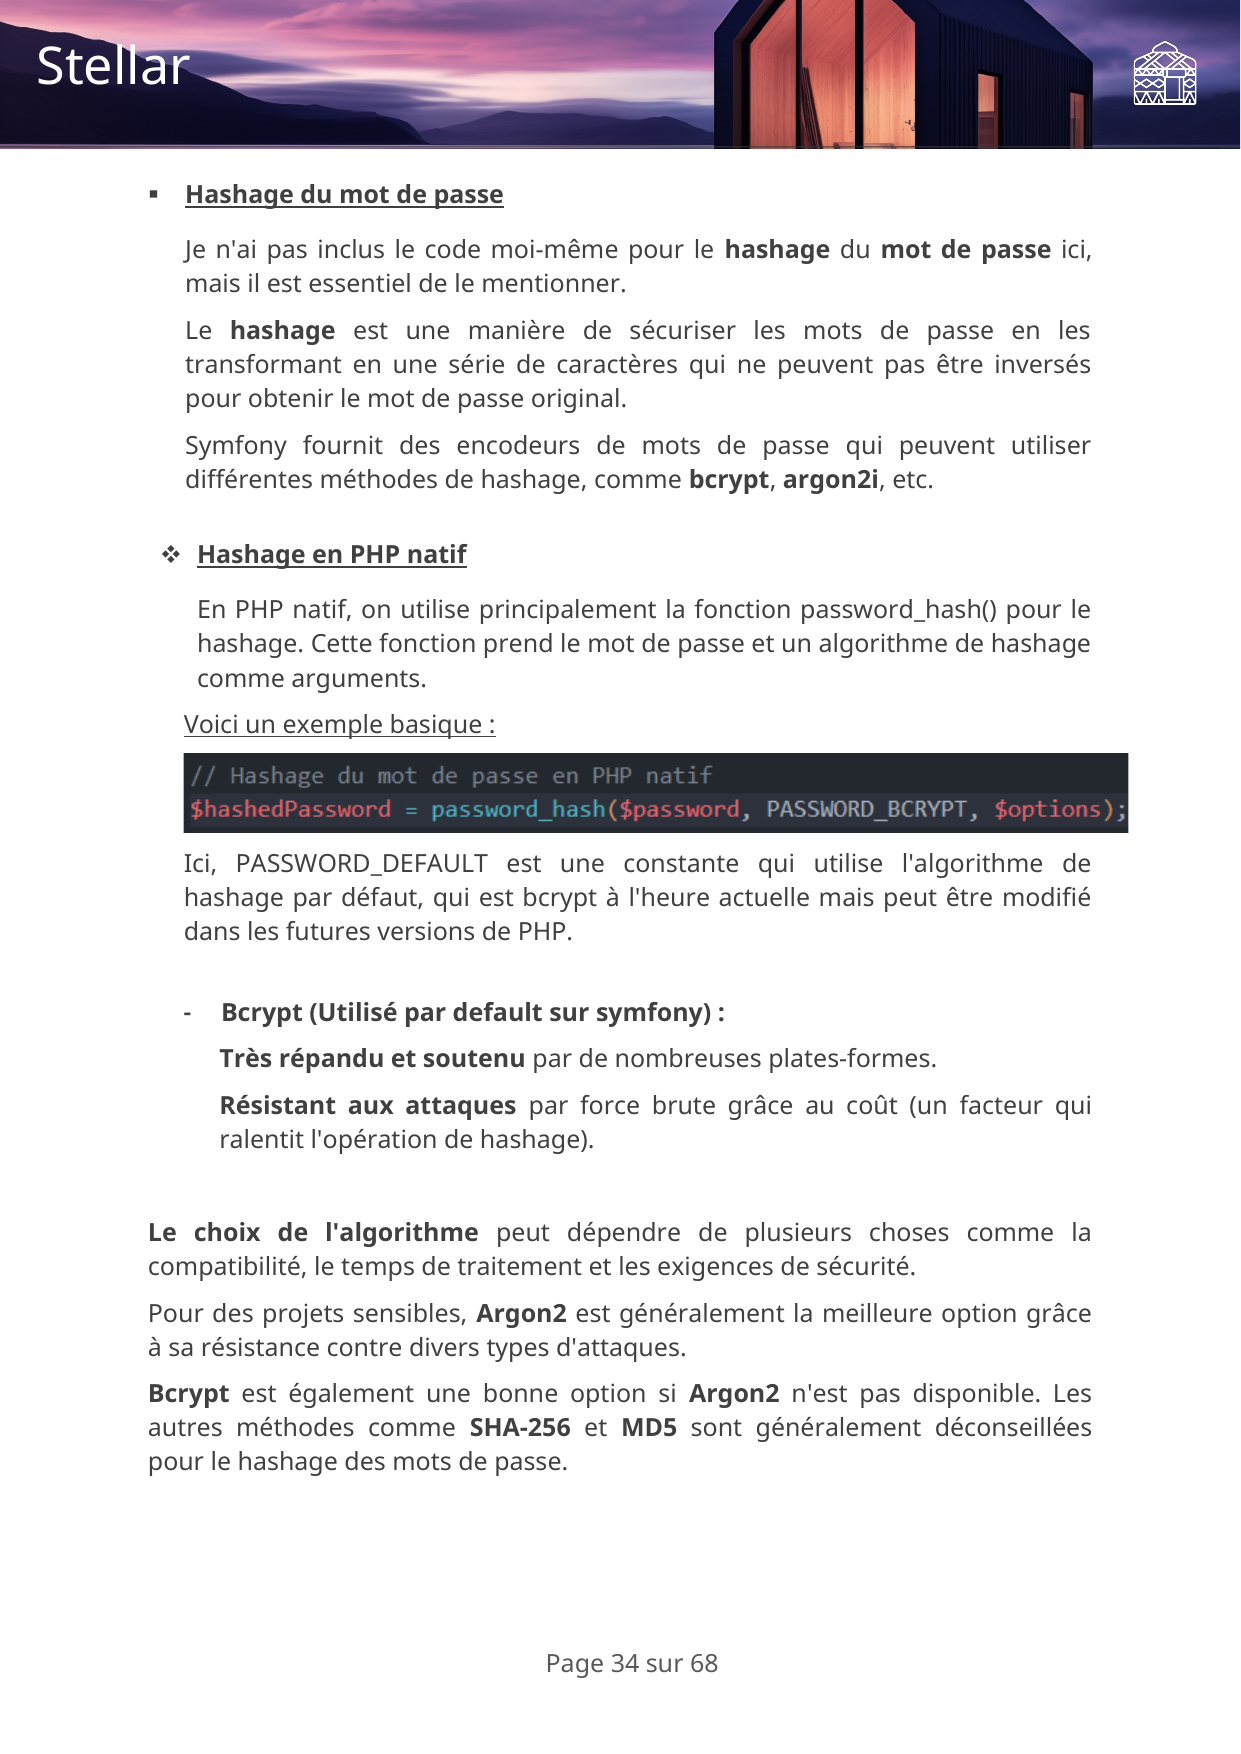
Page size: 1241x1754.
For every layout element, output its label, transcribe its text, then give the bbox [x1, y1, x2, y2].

subtitle Hashage en PHP natif [159, 537, 1092, 571]
picture [183, 753, 1129, 833]
picture [0, 0, 1241, 146]
text Le choix de l'algorithme peut dépendre de plusieurs choses comme la compatibilité, le temps de traitement et les exigences de sécurité. [148, 1214, 1092, 1283]
text Très répandu et soutenu par de nombreuses plates-formes. [148, 1041, 1092, 1075]
text Je n'ai pas inclus le code moi-même pour le hashage du mot de passe ici, mais il est essentiel de le mentionner. [185, 232, 1092, 300]
text Bcrypt est également une bonne option si Argon2 n'est pas disponible. Les autres méthodes comme SHA-256 et MD5 sont généralement déconseillées pour le hashage des mots de passe. [148, 1376, 1092, 1478]
text En PHP natif, on utilise principalement la fonction password_hash() pour le hashage. Cette fonction prend le mot de passe et un algorithme de hashage comme arguments. [197, 592, 1092, 694]
text Pour des projets sensibles, Argon2 est généralement la meilleure option grâce à sa résistance contre divers types d'attaques. [148, 1295, 1092, 1363]
text Ici, PASSWORD_DEFAULT est une constante qui utilise l'algorithme de hashage par défaut, qui est bcrypt à l'heure actuelle mais peut être modifié dans les futures versions de PHP. [183, 846, 1092, 948]
subtitle Hashage du mot de passe [148, 177, 1092, 211]
list Bcrypt (Utilisé par default sur symfony) : [183, 994, 1092, 1028]
text Résistant aux attaques par force brute grâce au coût (un facteur qui ralentit l'opération de hashage). [219, 1087, 1092, 1156]
text Voici un exemple basique : [148, 707, 1092, 741]
text Symfony fournit des encodeurs de mots de passe qui peuvent utiliser différentes méthodes de hashage, comme bcrypt, argon2i, etc. [185, 427, 1092, 496]
text Le hashage est une manière de sécuriser les mots de passe en les transformant en une série de caractères qui ne peuvent pas être inversés pour obtenir le mot de passe original. [185, 313, 1092, 415]
